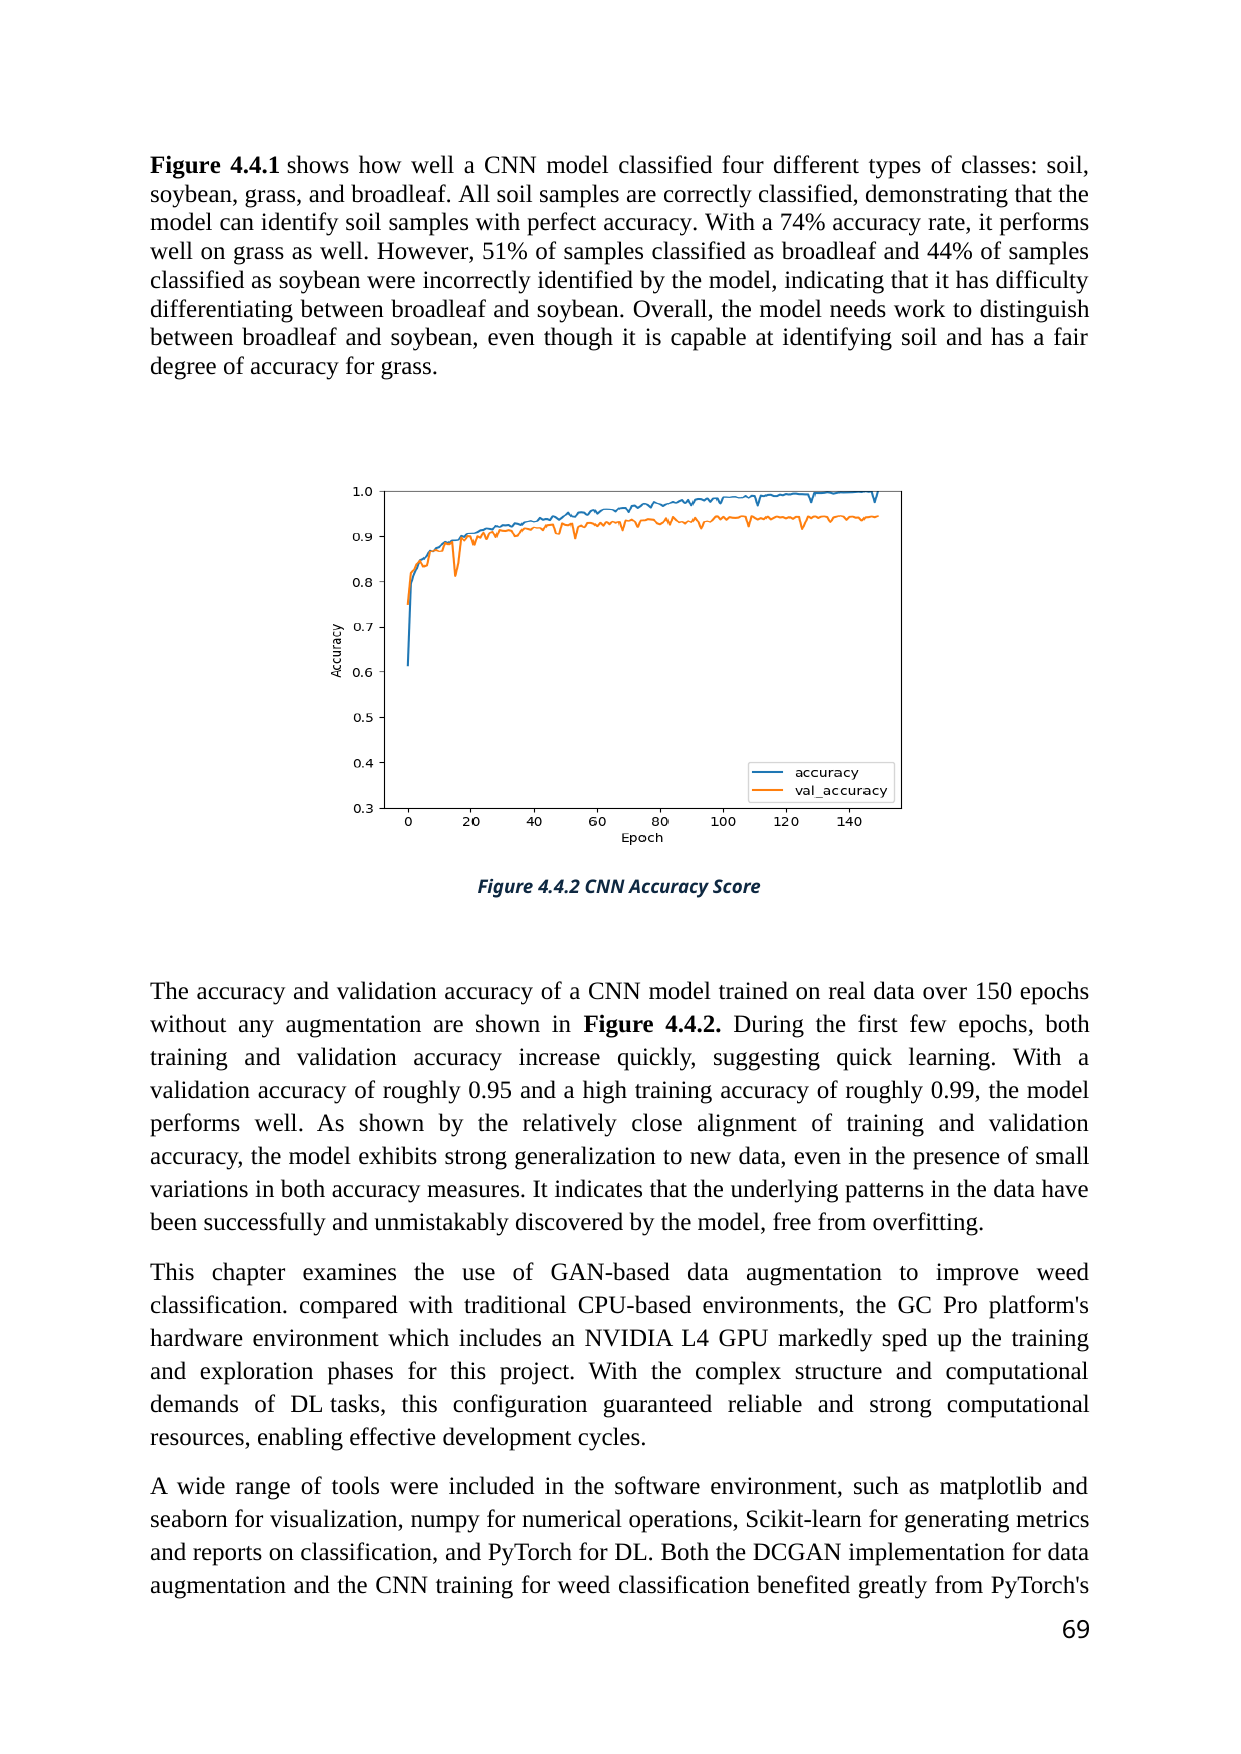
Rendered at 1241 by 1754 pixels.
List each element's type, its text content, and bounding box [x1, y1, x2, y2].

picture [327, 479, 913, 852]
text Figure 4.4.1 shows how well a CNN model classified four different types of classes: soil, soybean, grass, and broadleaf. All soil samples are correctly classified, demonstrating that the model can identify soil samples with perfect accuracy. With a 74% accuracy rate, it performs well on grass as well. However, 51% of samples classified as broadleaf and 44% of samples classified as soybean were incorrectly identified by the model, indicating that it has difficulty differentiating between broadleaf and soybean. Overall, the model needs work to distinguish between broadleaf and soybean, even though it is capable at identifying soil and has a fair degree of accuracy for grass. [150, 150, 1090, 380]
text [150, 1471, 1090, 1599]
text Figure 4.4.2 CNN Accuracy Score [150, 874, 1090, 899]
text This chapter examines the use of GAN-based data augmentation to improve weed classification. compared with traditional CPU-based environments, the GC Pro platform's hardware environment which includes an NVIDIA L4 GPU markedly sped up the training and exploration phases for this project. With the complex structure and computational demands of DL tasks, this configuration guaranteed reliable and strong computational resources, enabling effective development cycles. [150, 1257, 1090, 1451]
text The accuracy and validation accuracy of a CNN model trained on real data over 150 epochs without any augmentation are shown in Figure 4.4.2. During the first few epochs, both training and validation accuracy increase quickly, suggesting quick learning. With a validation accuracy of roughly 0.95 and a high training accuracy of roughly 0.99, the model performs well. As shown by the relatively close alignment of training and validation accuracy, the model exhibits strong generalization to new data, even in the presence of small variations in both accuracy measures. It indicates that the underlying patterns in the data have been successfully and unmistakably discovered by the model, free from overfitting. [150, 976, 1090, 1236]
